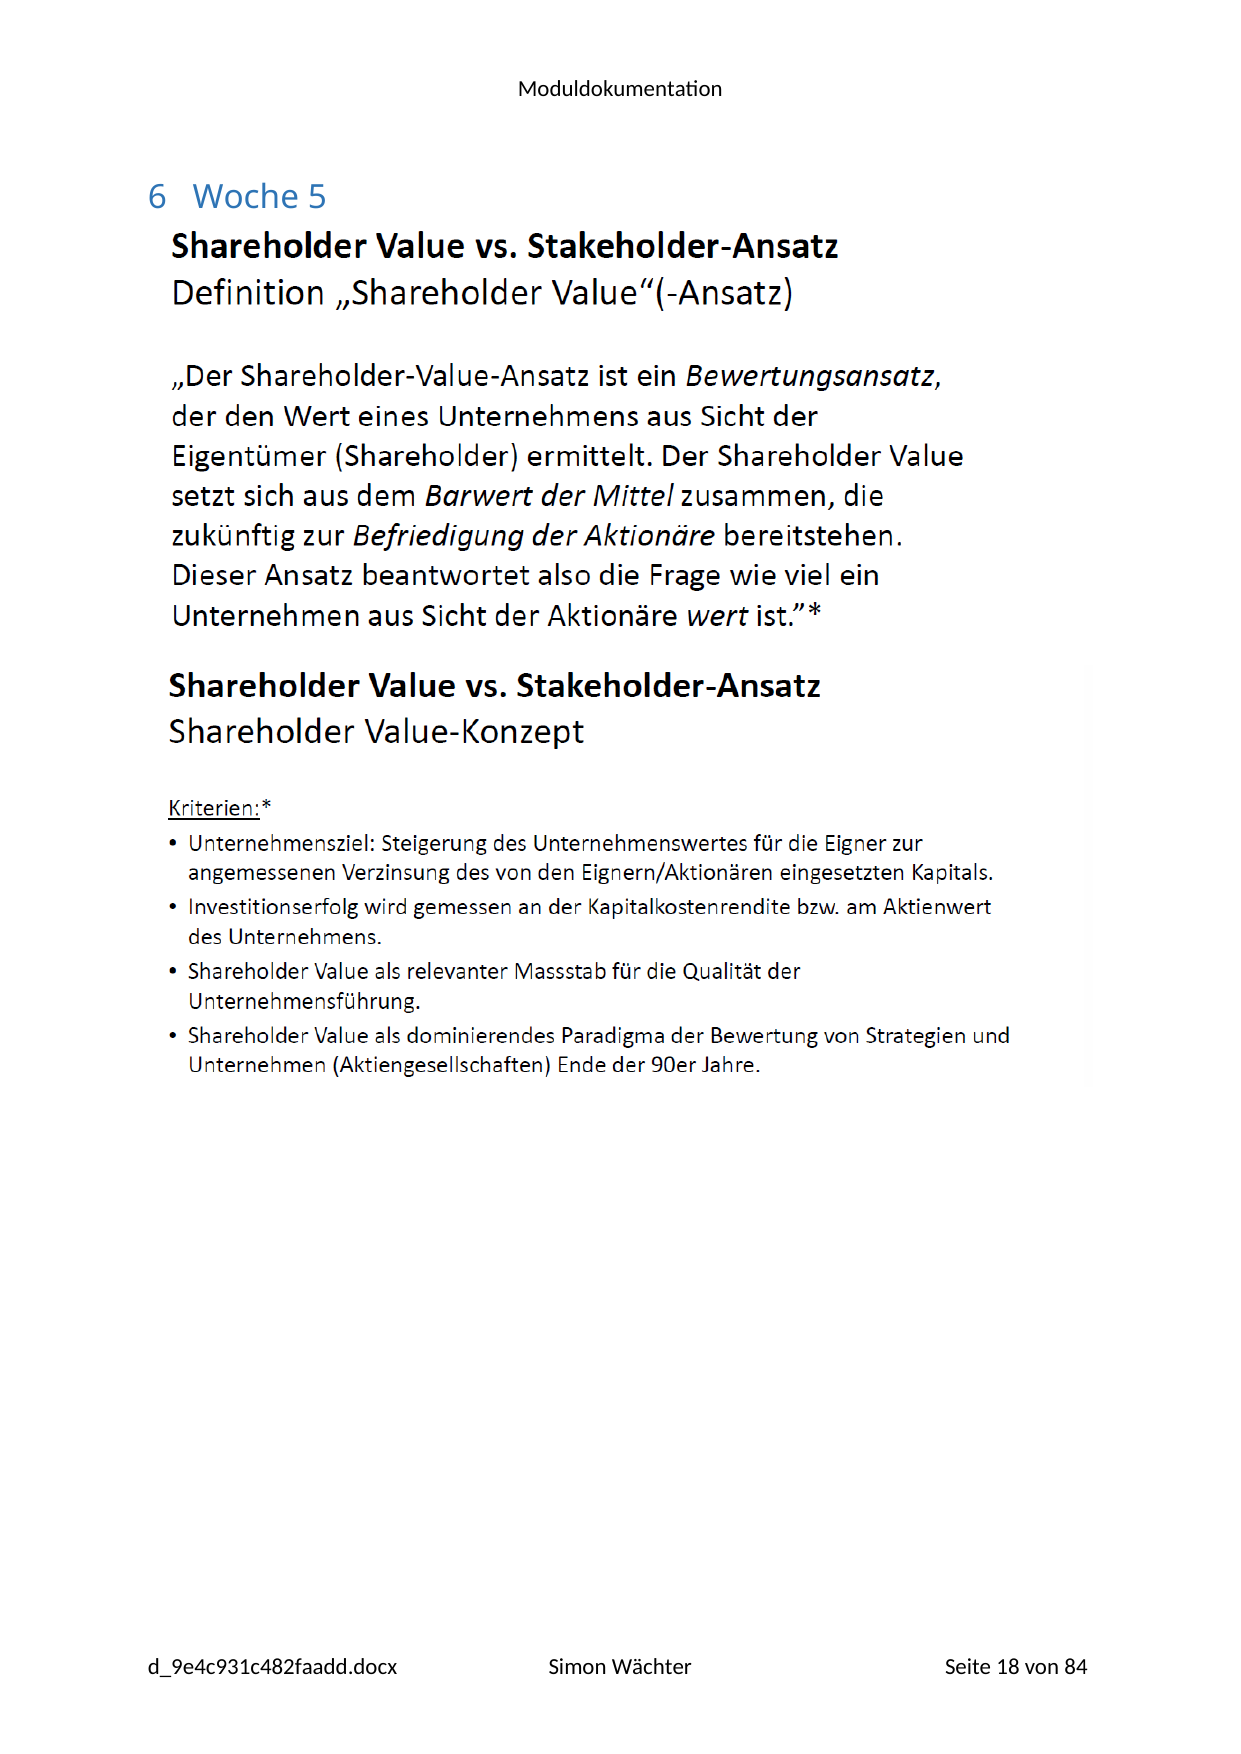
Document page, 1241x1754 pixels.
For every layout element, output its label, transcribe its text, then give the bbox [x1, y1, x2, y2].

picture [147, 665, 1093, 1087]
picture [147, 221, 1093, 647]
subtitle Woche 5 [148, 173, 1093, 218]
